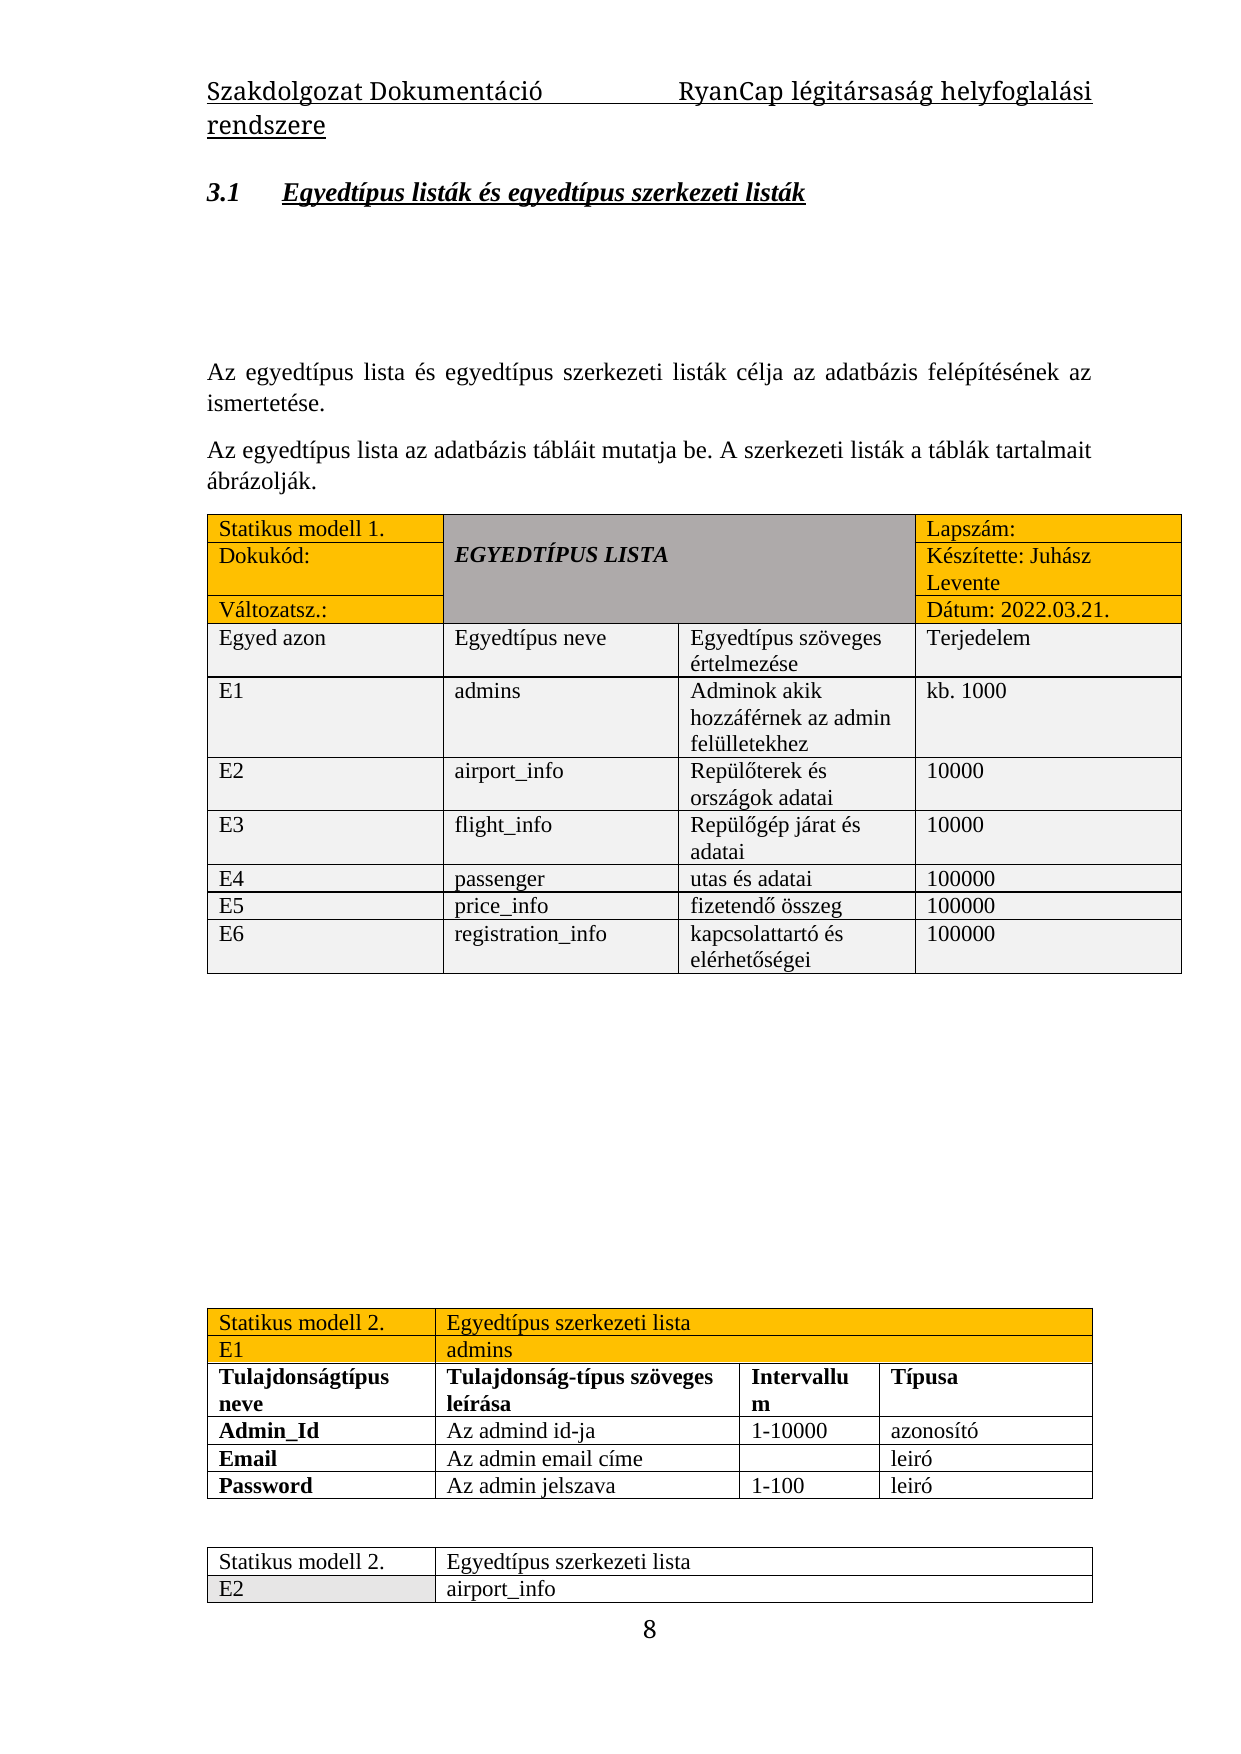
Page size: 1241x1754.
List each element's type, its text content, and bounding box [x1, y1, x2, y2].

table_cell utas és adatai [679, 865, 915, 891]
table_header Statikus modell 2. [208, 1309, 435, 1335]
subtitle Egyedtípus listák és egyedtípus szerkezeti listák [207, 176, 1093, 207]
table_cell flight_info [444, 811, 678, 864]
table_cell Az admin jelszava [436, 1472, 739, 1498]
table_cell leiró [880, 1445, 1092, 1471]
table_cell Intervallum [740, 1364, 879, 1416]
table_header EGYEDTÍPUS LISTA [444, 515, 915, 623]
table_cell admins [436, 1336, 1092, 1362]
table_cell registration_info [444, 920, 678, 973]
table_cell E5 [208, 893, 443, 919]
table_header Lapszám: [916, 515, 1181, 542]
table_header Statikus modell 2. [208, 1548, 435, 1574]
table_cell E6 [208, 920, 443, 973]
table_cell E1 [208, 678, 443, 757]
table_cell kb. 1000 [916, 678, 1181, 757]
table_cell E2 [208, 758, 443, 810]
table_cell E1 [208, 1336, 435, 1362]
table_cell Email [208, 1445, 435, 1471]
table_cell 100000 [916, 865, 1181, 891]
table_cell price_info [444, 893, 678, 919]
table_cell passenger [444, 865, 678, 891]
table_cell Admin_Id [208, 1417, 435, 1443]
table_cell Az admind id-ja [436, 1417, 739, 1443]
table_cell Változatsz.: [208, 596, 443, 623]
table_cell Egyedtípus neve [444, 624, 678, 676]
table_cell Dokukód: [208, 543, 443, 595]
table_cell 100000 [916, 893, 1181, 919]
table_cell airport_info [436, 1576, 1092, 1602]
table_cell azonosító [880, 1417, 1092, 1443]
table_cell airport_info [444, 758, 678, 810]
table_header Egyedtípus szerkezeti lista [436, 1548, 1092, 1574]
table_cell [740, 1445, 879, 1471]
table_cell leiró [880, 1472, 1092, 1498]
table_cell 10000 [916, 758, 1181, 810]
table_cell Terjedelem [916, 624, 1181, 676]
table_cell admins [444, 678, 678, 757]
table_header Egyedtípus szerkezeti lista [436, 1309, 1092, 1335]
table_cell E3 [208, 811, 443, 864]
table_cell Repülőterek és országok adatai [679, 758, 915, 810]
table_cell Tulajdonság-típus szöveges leírása [436, 1364, 739, 1416]
table_cell Dátum: 2022.03.21. [916, 596, 1181, 623]
table_header Statikus modell 1. [208, 515, 443, 542]
table_cell 1-100 [740, 1472, 879, 1498]
table_cell 10000 [916, 811, 1181, 864]
table_cell fizetendő összeg [679, 893, 915, 919]
table_cell 100000 [916, 920, 1181, 973]
table_cell Típusa [880, 1364, 1092, 1416]
table_cell 1-10000 [740, 1417, 879, 1443]
table_cell Tulajdonságtípus neve [208, 1364, 435, 1416]
table_cell Password [208, 1472, 435, 1498]
table_cell Egyedtípus szöveges értelmezése [679, 624, 915, 676]
table_cell E2 [208, 1576, 435, 1602]
table_cell Készítette: Juhász Levente [916, 543, 1181, 595]
text Az egyedtípus lista az adatbázis tábláit mutatja be. A szerkezeti listák a táblák tartalmait ábrázolják. [207, 435, 1093, 495]
table_cell kapcsolattartó és elérhetőségei [679, 920, 915, 973]
table_cell Az admin email címe [436, 1445, 739, 1471]
table_cell E4 [208, 865, 443, 891]
text Az egyedtípus lista és egyedtípus szerkezeti listák célja az adatbázis felépítésének az ismertetése. [207, 357, 1093, 416]
table_cell Egyed azon [208, 624, 443, 676]
table_cell Repülőgép járat és adatai [679, 811, 915, 864]
table_cell Adminok akik hozzáférnek az admin felülletekhez [679, 678, 915, 757]
